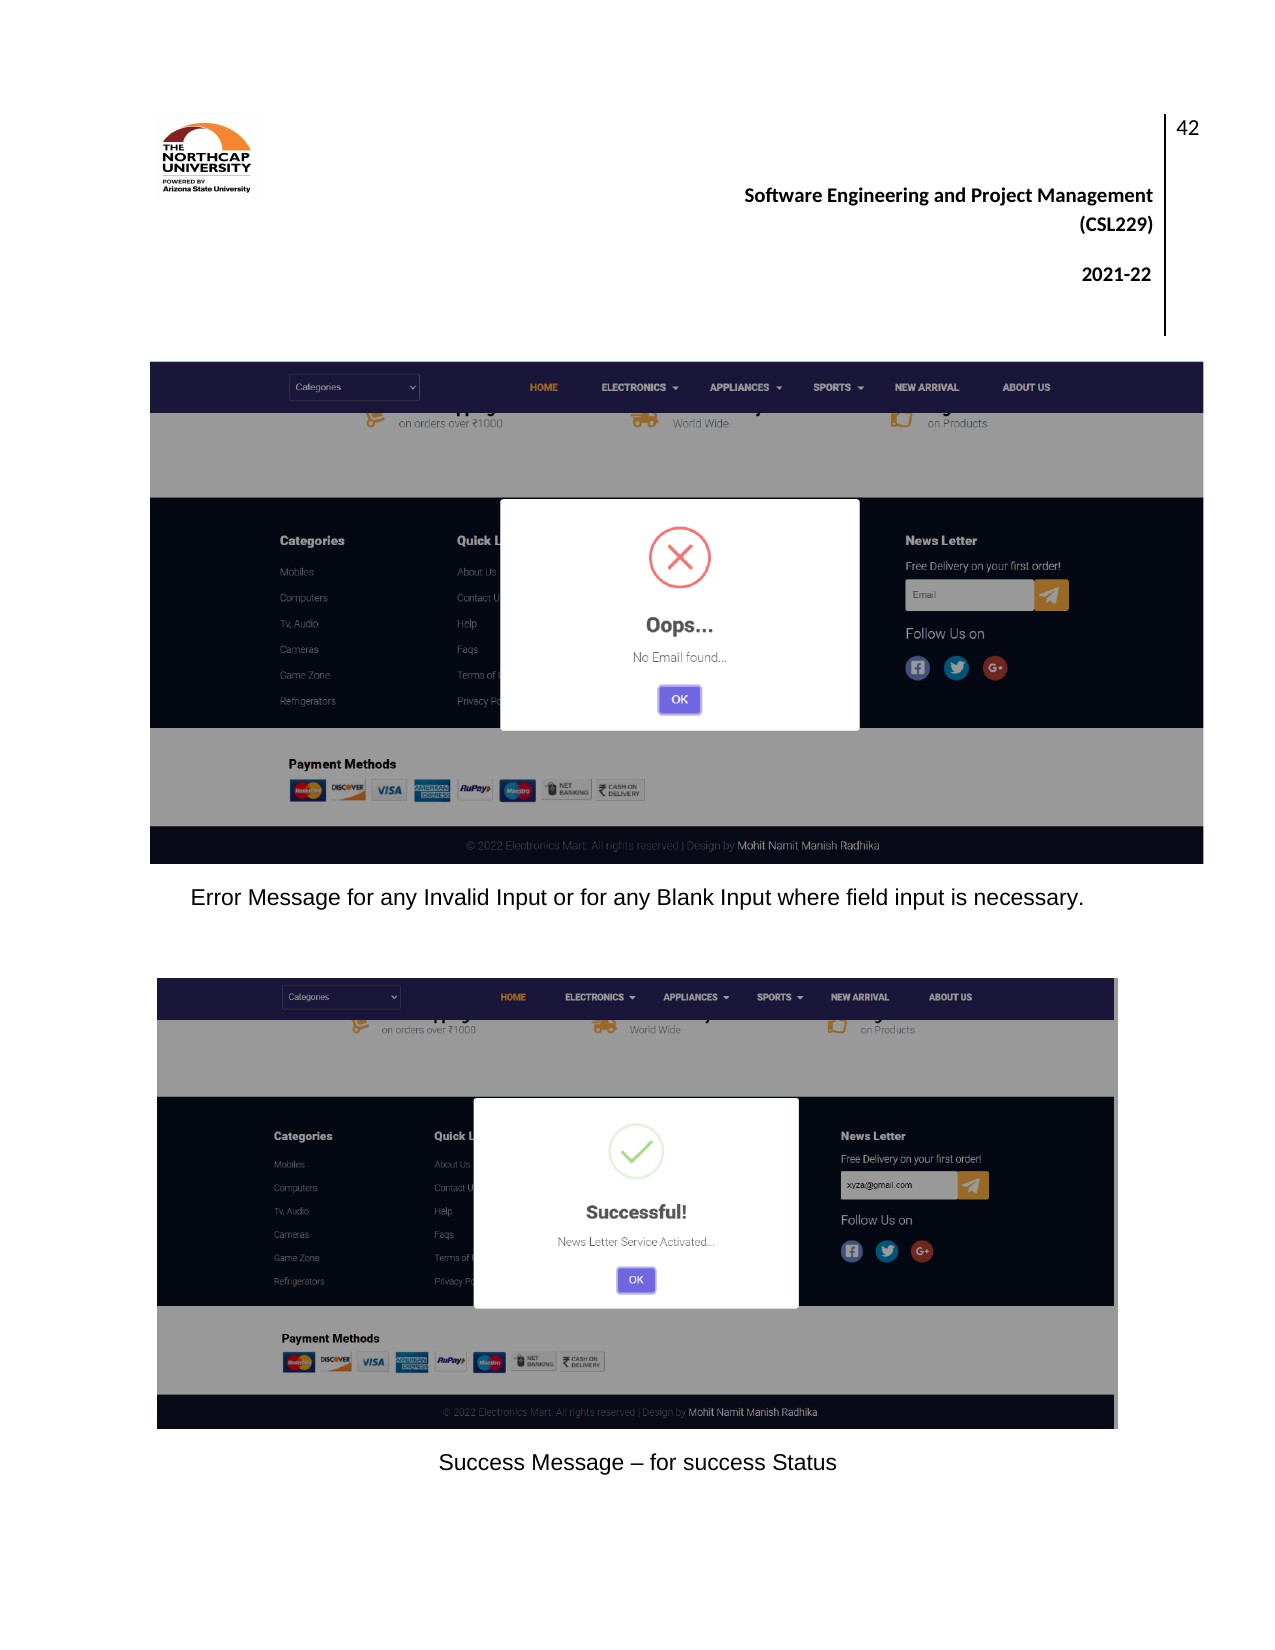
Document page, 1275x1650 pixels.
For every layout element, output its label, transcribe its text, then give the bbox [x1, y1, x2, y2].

picture [157, 978, 1118, 1429]
picture [155, 113, 260, 202]
picture [150, 361, 1204, 864]
text Success Message – for success Status [150, 1449, 1125, 1476]
text Error Message for any Invalid Input or for any Blank Input where field input is necessary. [150, 884, 1125, 911]
